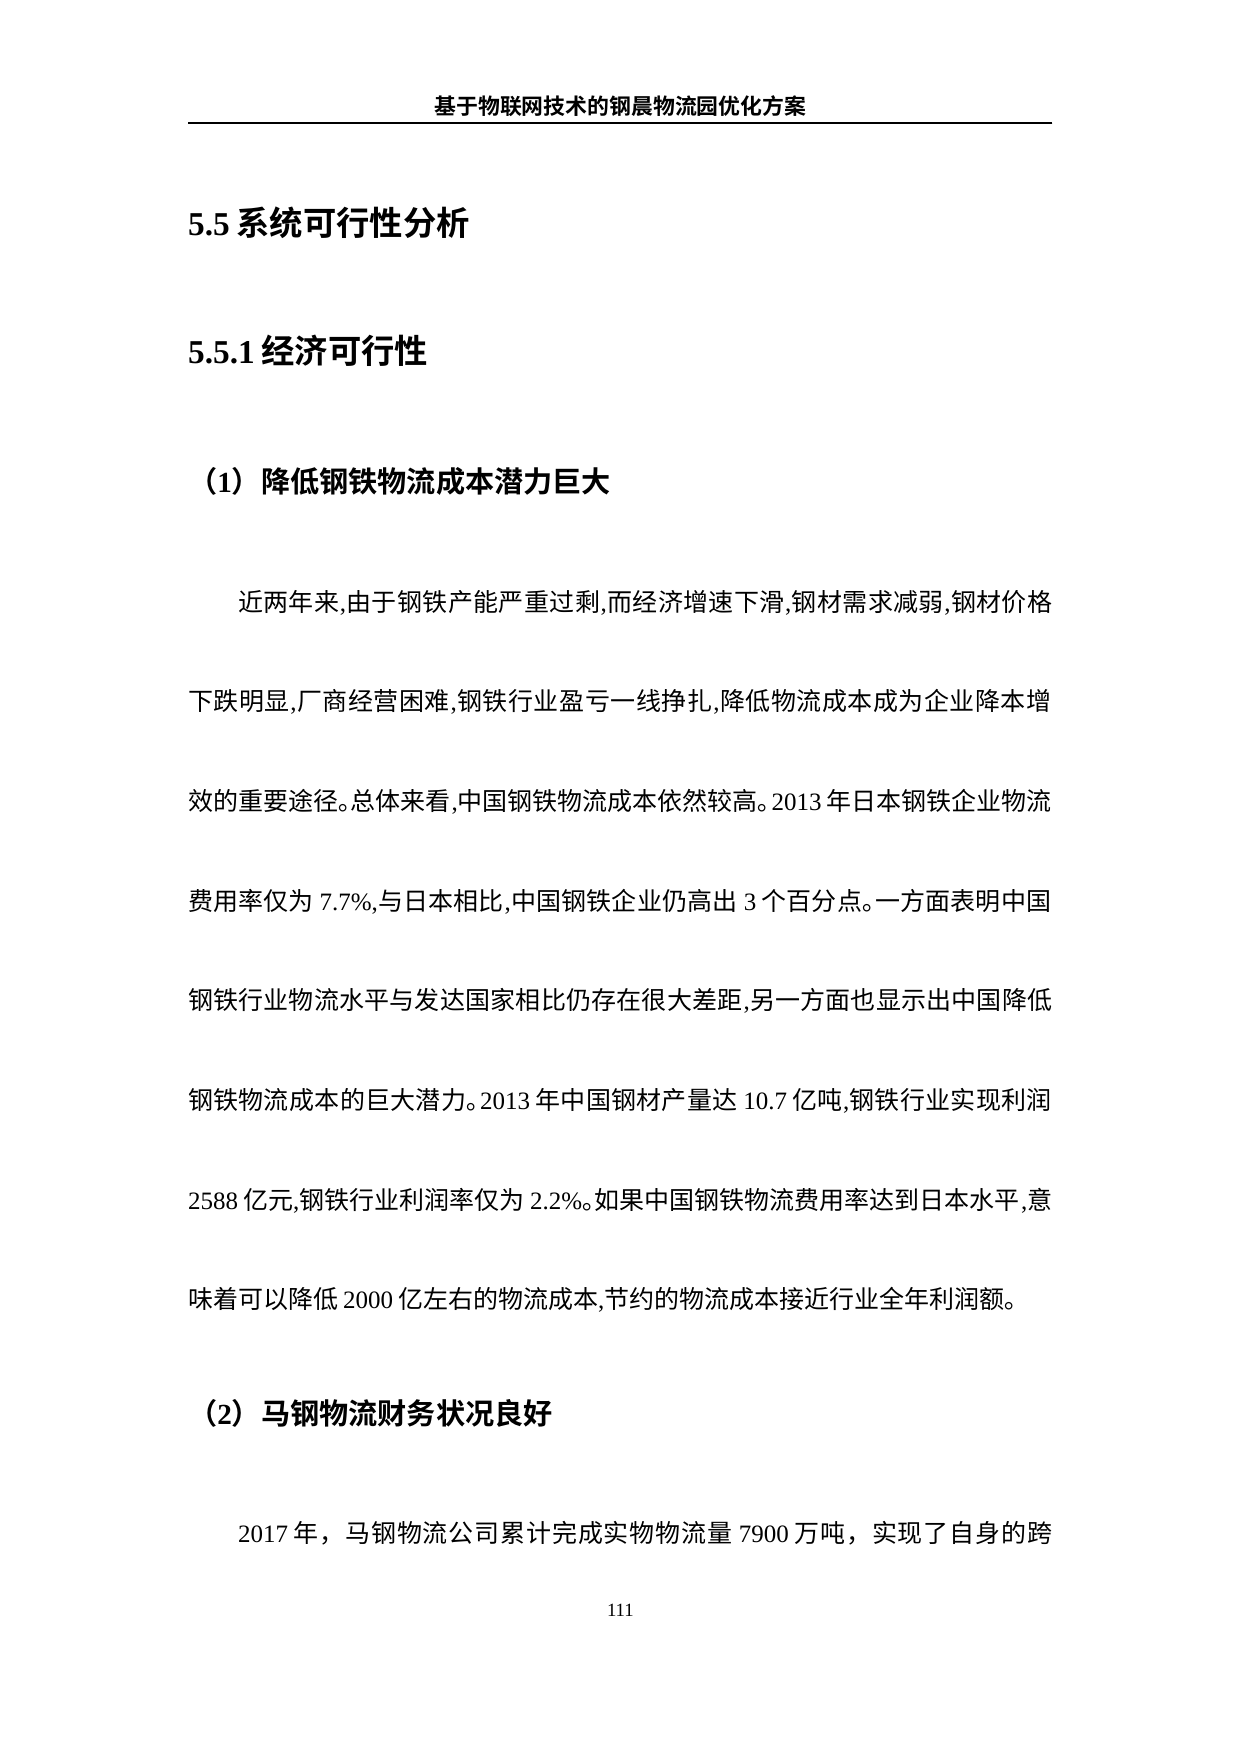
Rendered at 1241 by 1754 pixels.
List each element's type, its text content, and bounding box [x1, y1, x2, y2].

subtitle 5.5.1经济可行性 [188, 316, 1052, 382]
subtitle 5.5系统可行性分析 [188, 187, 1052, 254]
text 近两年来,由于钢铁产能严重过剩,而经济增速下滑,钢材需求减弱,钢材价格下跌明显,厂商经营困难,钢铁行业盈亏一线挣扎,降低物流成本成为企业降本增效的重要途径｡总体来看,中国钢铁物流成本依然较高｡2013年日本钢铁企业物流费用率仅为7.7%,与日本相比,中国钢铁企业仍高出3个百分点｡一方面表明中国钢铁行业物流水平与发达国家相比仍存在很大差距,另一方面也显示出中国降低钢铁物流成本的巨大潜力｡2013年中国钢材产量达10.7亿吨,钢铁行业实现利润2588亿元,钢铁行业利润率仅为2.2%｡如果中国钢铁物流费用率达到日本水平,意味着可以降低2000亿左右的物流成本,节约的物流成本接近行业全年利润额｡ [188, 567, 1052, 1331]
subtitle （1）降低钢铁物流成本潜力巨大 [188, 447, 1052, 513]
subtitle （2）马钢物流财务状况良好 [188, 1378, 1052, 1445]
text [188, 1499, 1052, 1565]
